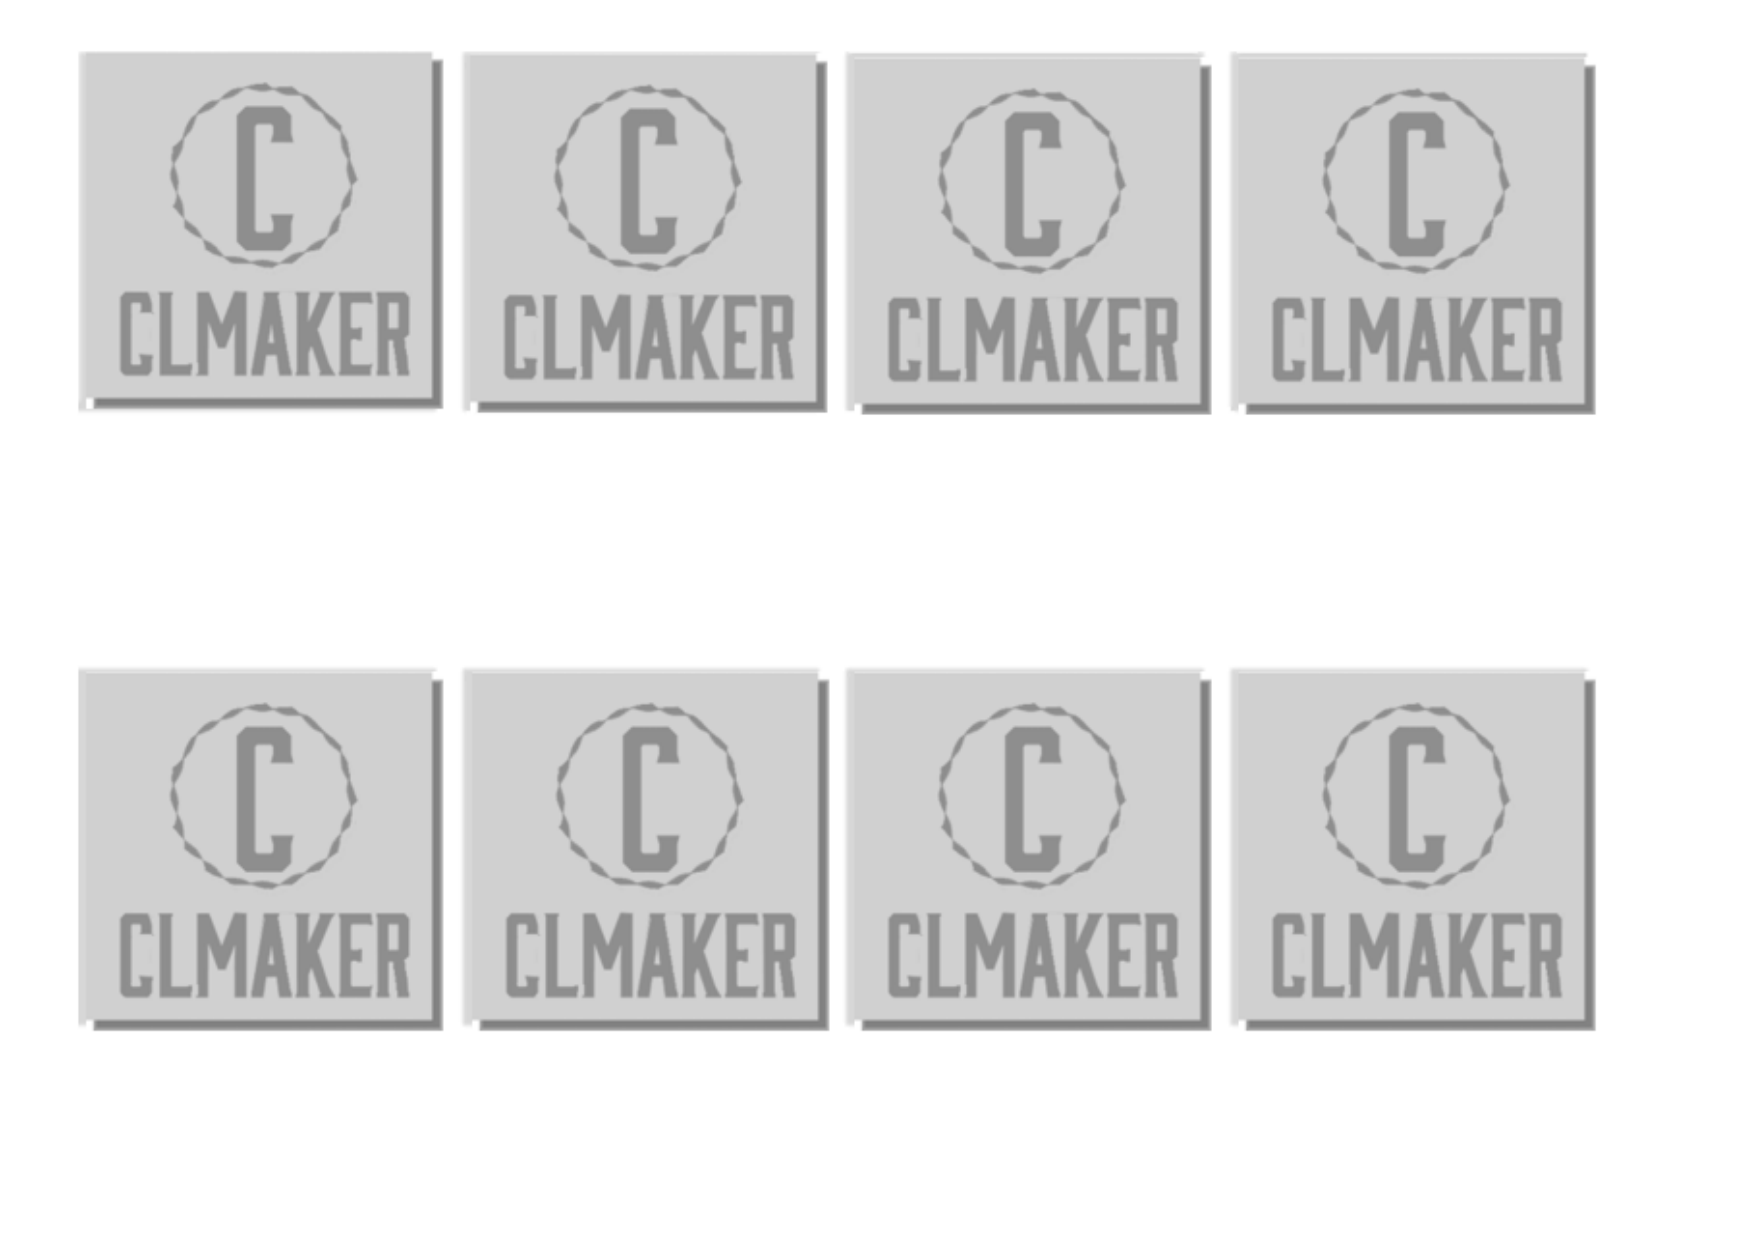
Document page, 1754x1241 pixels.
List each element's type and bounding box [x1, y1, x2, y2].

picture [75, 48, 1600, 1039]
